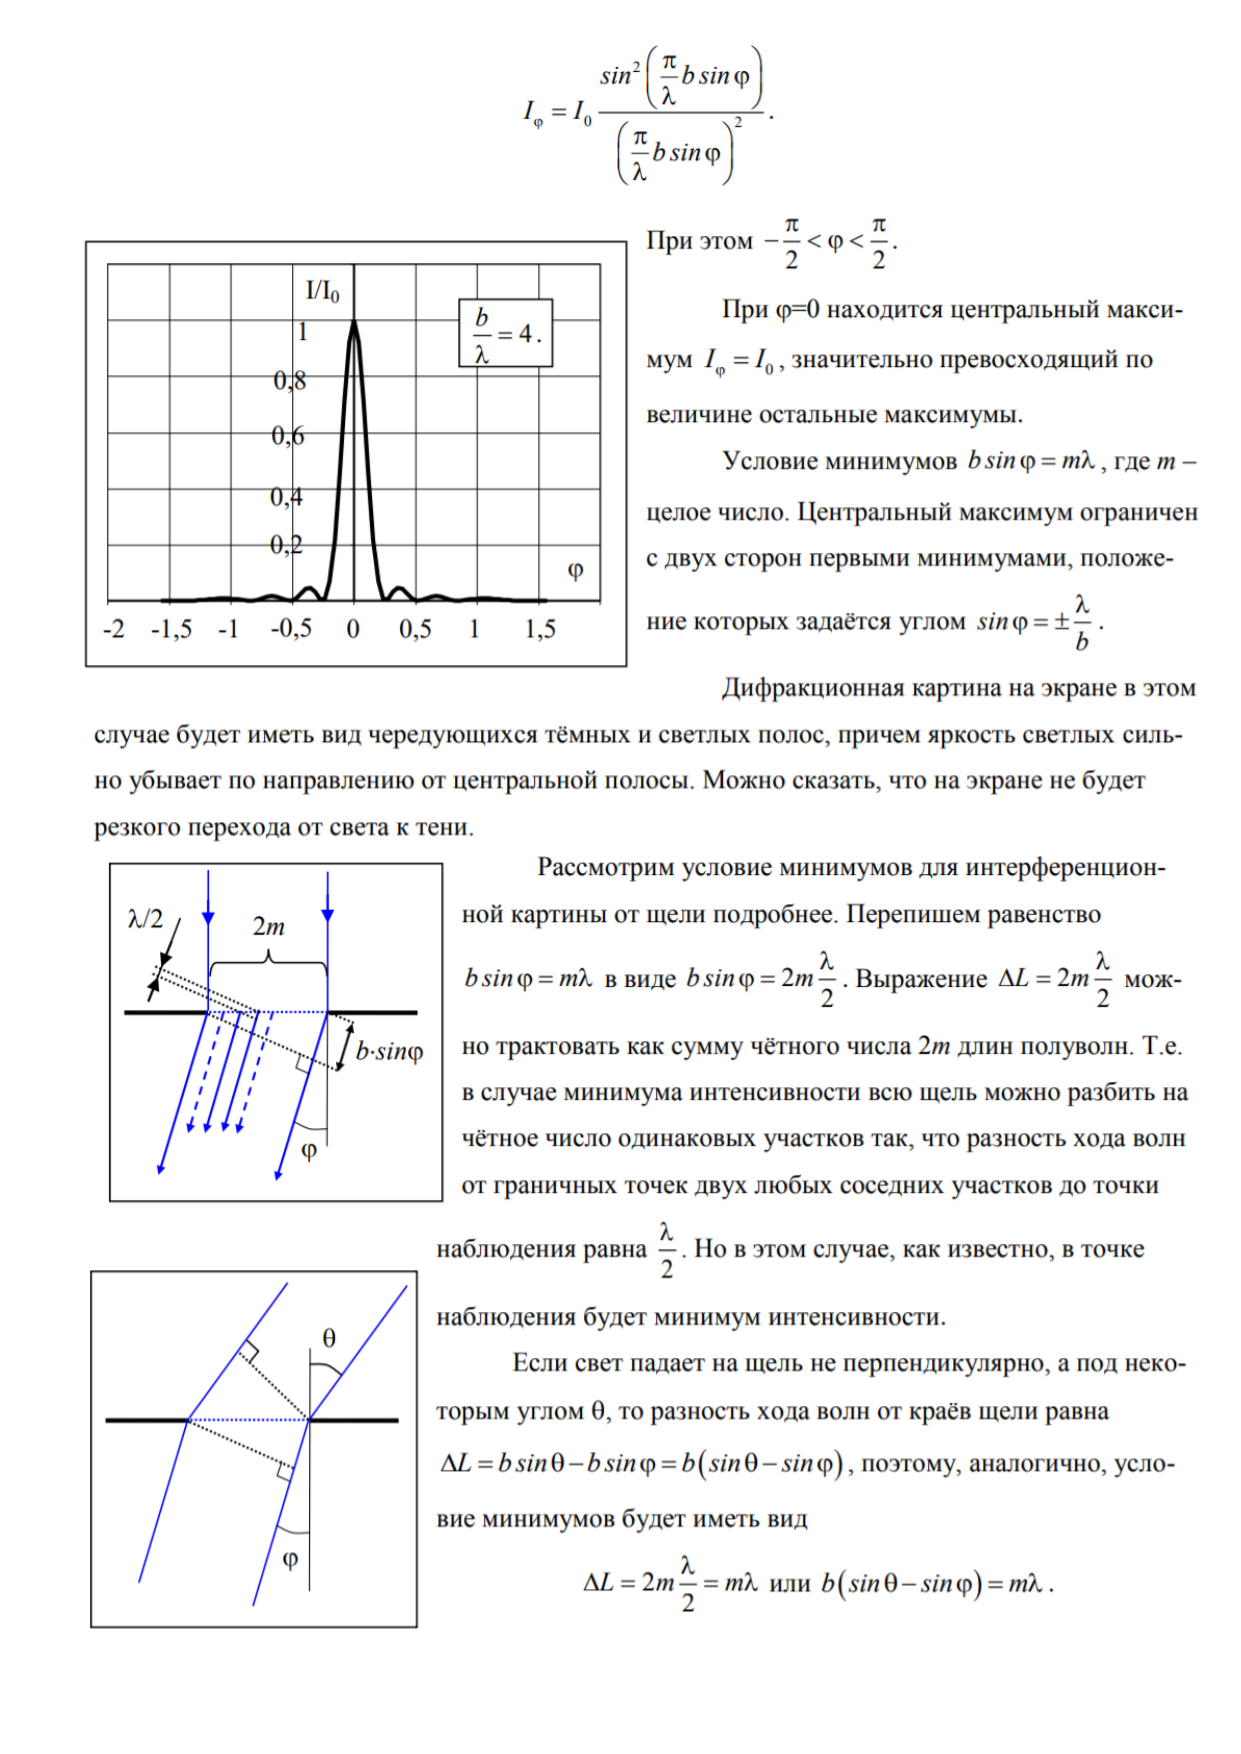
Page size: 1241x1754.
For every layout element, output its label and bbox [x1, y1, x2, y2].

picture [85, 848, 1200, 1634]
picture [74, 44, 1210, 847]
